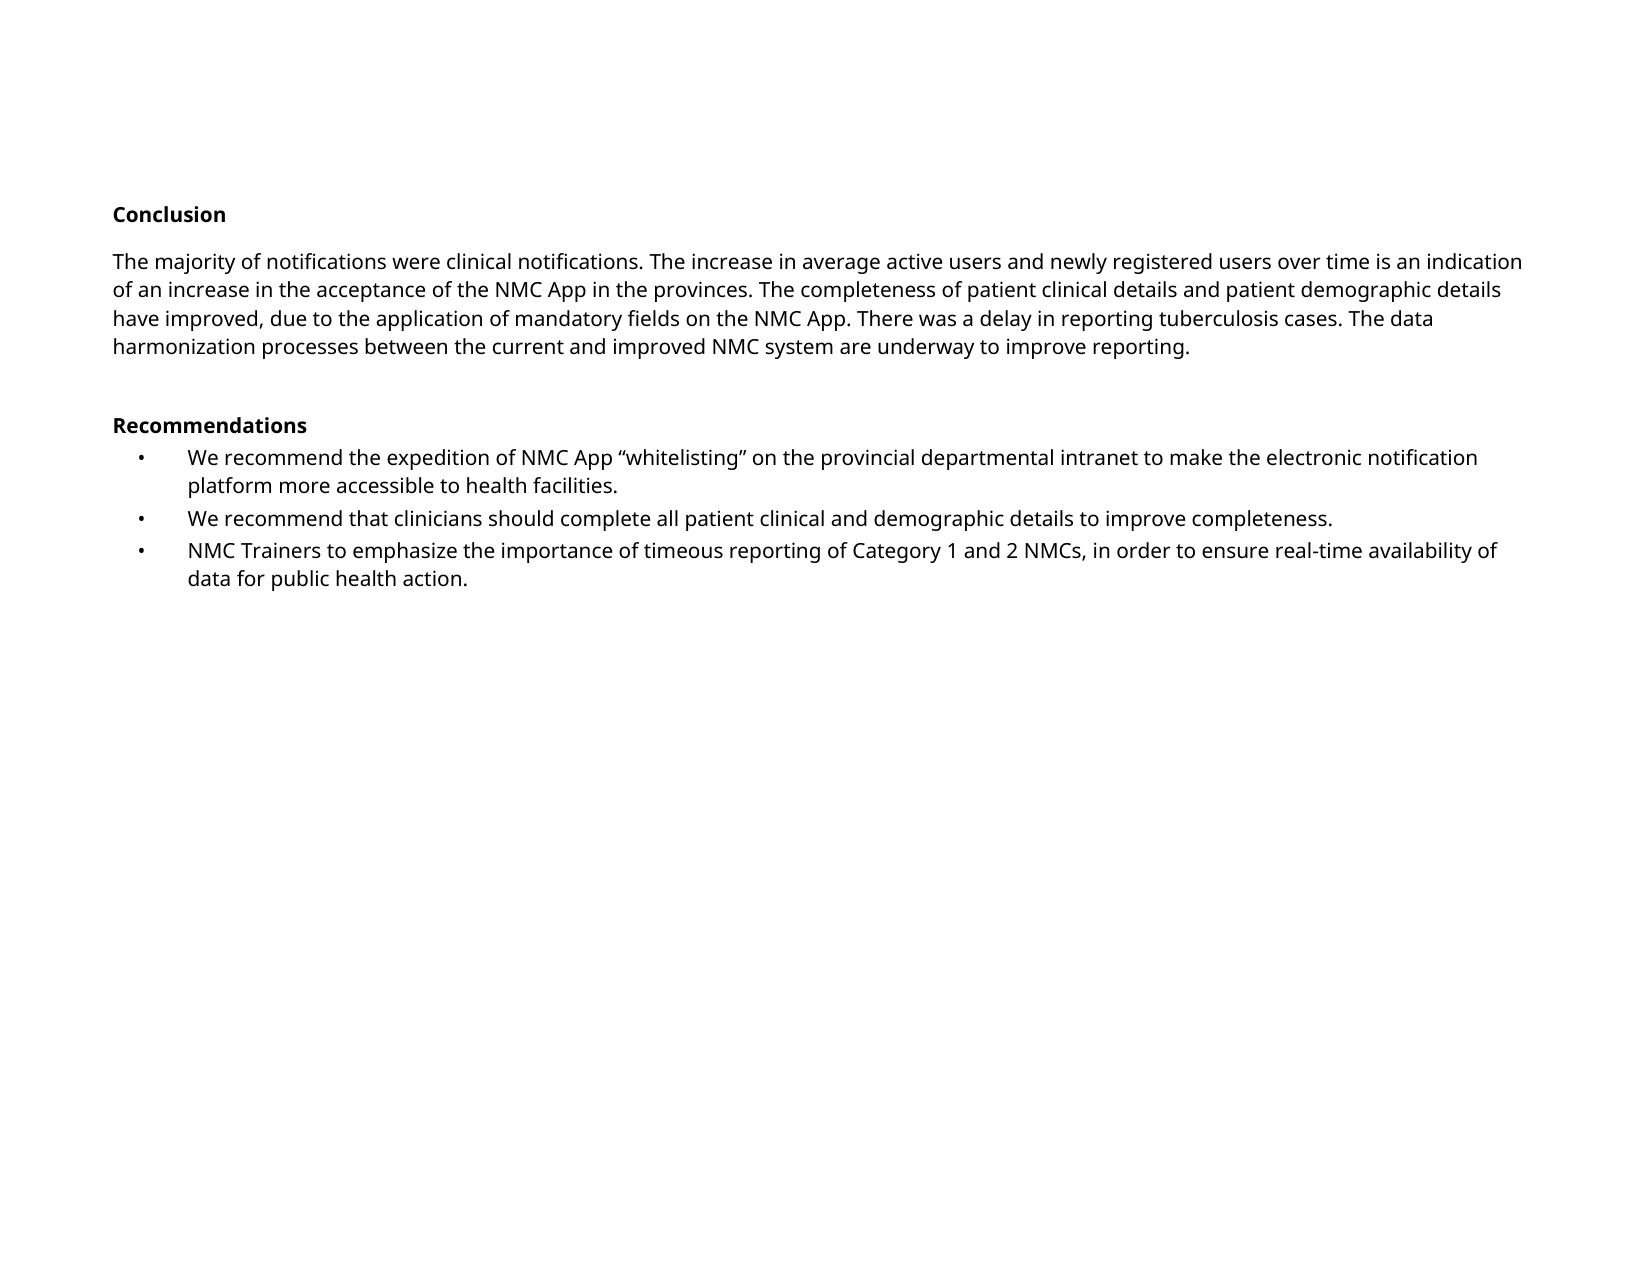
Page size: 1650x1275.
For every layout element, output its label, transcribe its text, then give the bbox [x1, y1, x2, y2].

list We recommend that clinicians should complete all patient clinical and demographic details to improve completeness. [137, 504, 1537, 532]
list We recommend the expedition of NMC App “whitelisting” on the provincial departmental intranet to make the electronic notification platform more accessible to health facilities. [137, 443, 1537, 500]
list NMC Trainers to emphasize the importance of timeous reporting of Category 1 and 2 NMCs, in order to ensure real-time availability of data for public health action. [137, 536, 1537, 593]
subtitle Recommendations [112, 411, 1537, 439]
subtitle Conclusion [112, 200, 1537, 228]
text The majority of notifications were clinical notifications. The increase in average active users and newly registered users over time is an indication of an increase in the acceptance of the NMC App in the provinces. The completeness of patient clinical details and patient demographic details have improved, due to the application of mandatory fields on the NMC App. There was a delay in reporting tuberculosis cases. The data harmonization processes between the current and improved NMC system are underway to improve reporting. [112, 247, 1537, 361]
